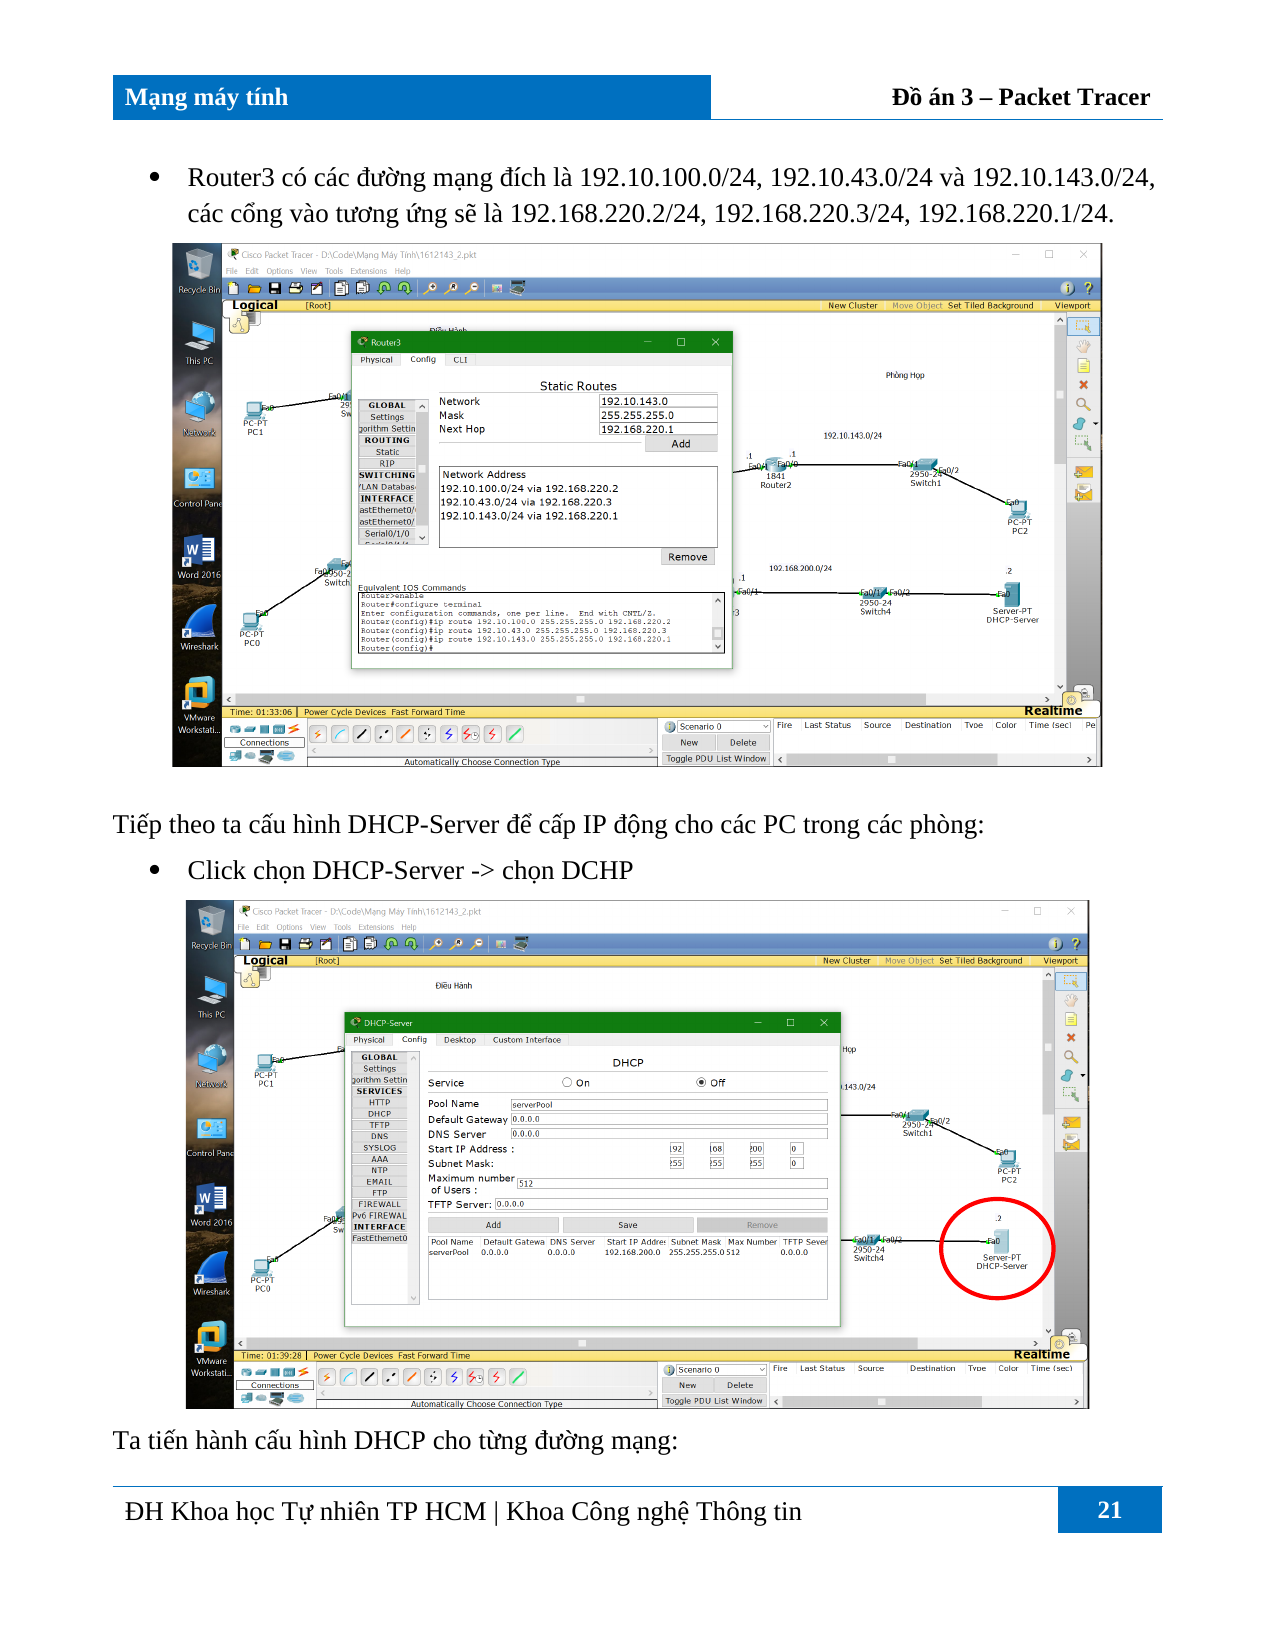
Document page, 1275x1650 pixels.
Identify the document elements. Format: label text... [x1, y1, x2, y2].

text Tiếp theo ta cấu hình DHCP-Server để cấp IP động cho các PC trong các phòng: [112, 808, 1162, 839]
text Ta tiến hành cấu hình DHCP cho từng đường mạng: [112, 1424, 1162, 1455]
picture [172, 243, 1103, 767]
list Click chọn DHCP-Server -> chọn DCHP [150, 854, 1162, 886]
list Router3 có các đường mạng đích là 192.10.100.0/24, 192.10.43.0/24 và 192.10.143.0/24, các cổng vào tương ứng sẽ là 192.168.220.2/24, 192.168.220.3/24, 192.168.220.1/24. [150, 161, 1162, 228]
picture [185, 900, 1090, 1409]
